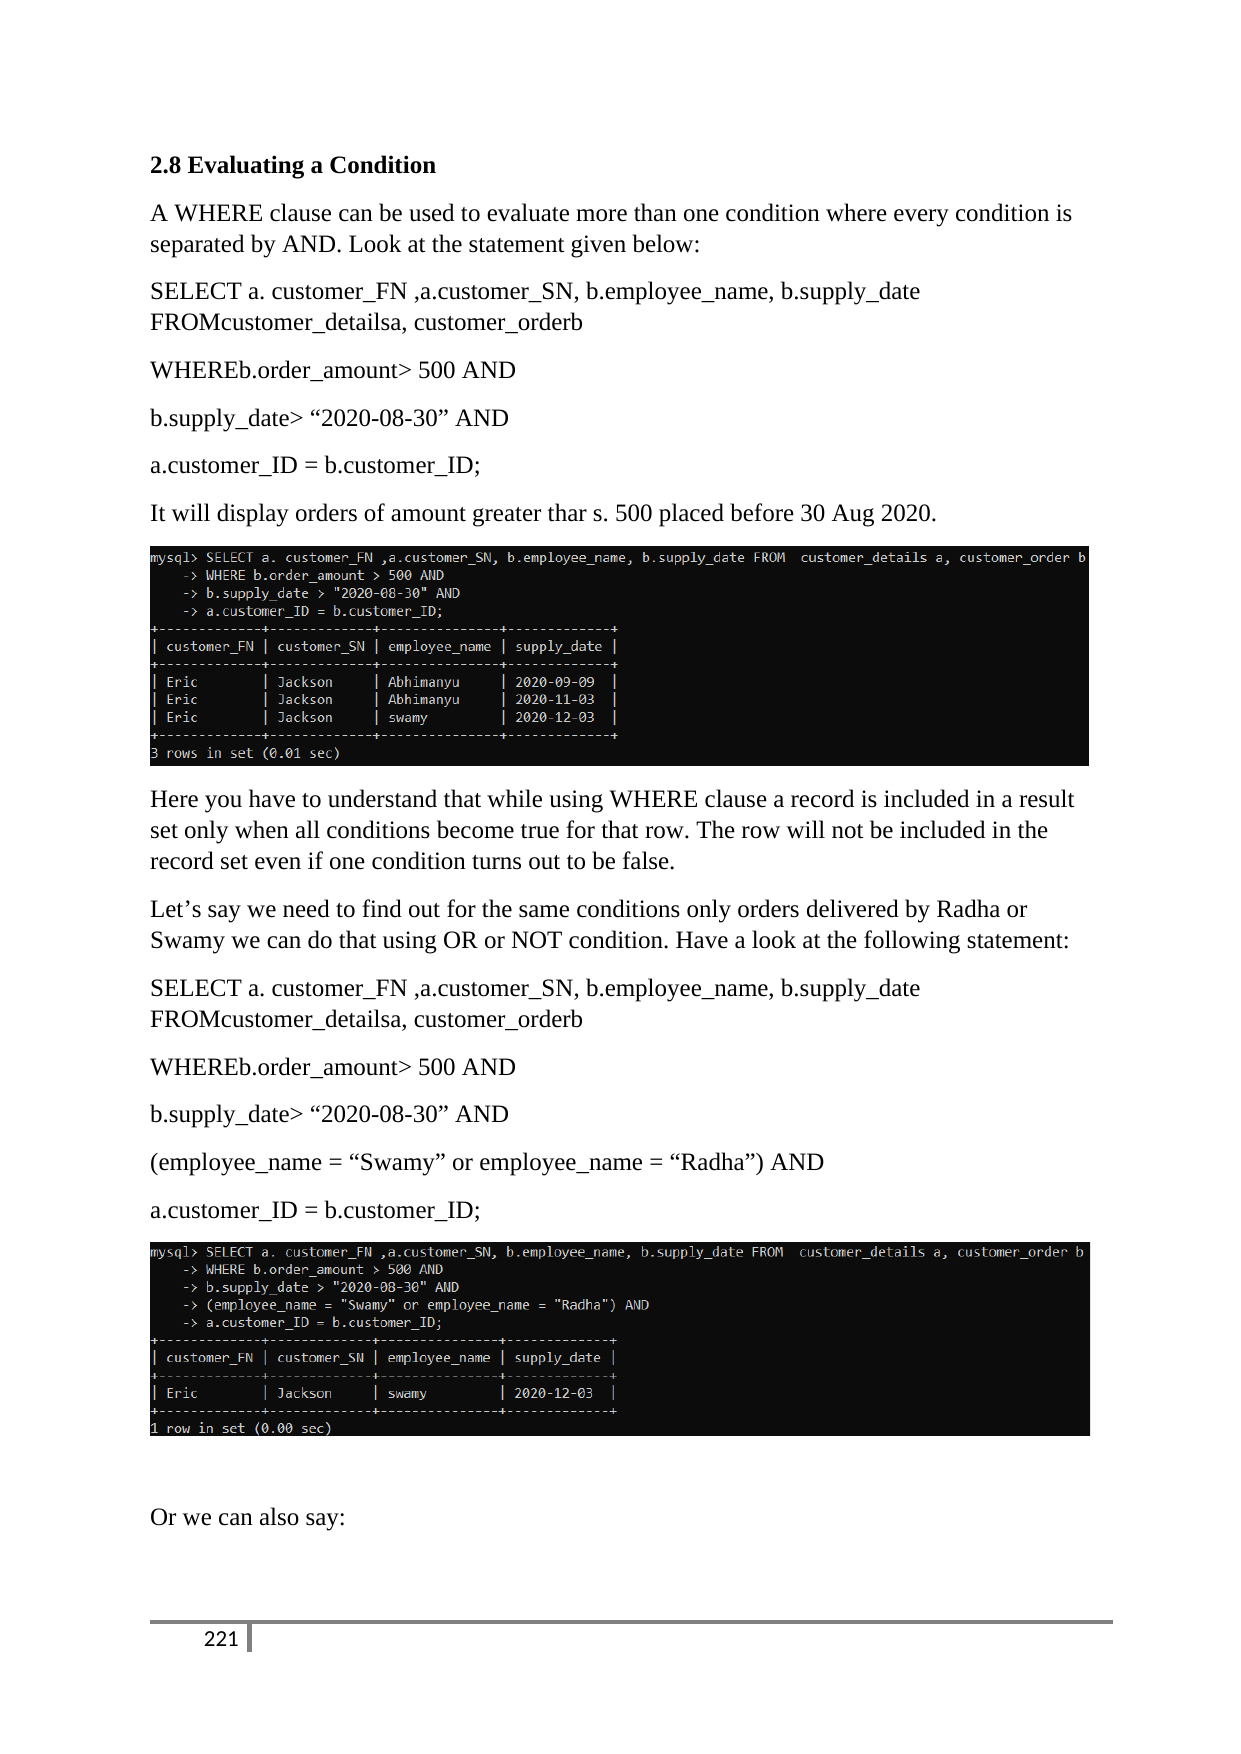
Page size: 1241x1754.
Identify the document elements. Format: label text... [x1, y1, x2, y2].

picture [150, 546, 1089, 766]
text a.customer_ID = b.customer_ID; [150, 451, 1090, 479]
text WHEREb.order_amount> 500 AND [150, 1052, 1090, 1080]
text WHEREb.order_amount> 500 AND [150, 355, 1090, 384]
text 2.8 Evaluating a Condition [150, 150, 1090, 179]
text Here you have to understand that while using WHERE clause a record is included in a result set only when all conditions become true for that row. The row will not be included in the record set even if one condition turns out to be false. [150, 784, 1090, 875]
text a.customer_ID = b.customer_ID; [150, 1195, 1090, 1223]
text b.supply_date> “2020-08-30” AND [150, 1099, 1090, 1128]
text (employee_name = “Swamy” or employee_name = “Radha”) AND [150, 1147, 1090, 1176]
text A WHERE clause can be used to evaluate more than one condition where every condition is separated by AND. Look at the statement given below: [150, 198, 1090, 257]
text It will display orders of amount greater thar s. 500 placed before 30 Aug 2020. [150, 498, 1090, 527]
text Let’s say we need to find out for the same conditions only orders delivered by Radha or Swamy we can do that using OR or NOT condition. Have a look at the following statement: [150, 894, 1090, 954]
text SELECT a. customer_FN ,a.customer_SN, b.employee_name, b.supply_date FROMcustomer_detailsa, customer_orderb [150, 973, 1090, 1033]
text b.supply_date> “2020-08-30” AND [150, 403, 1090, 432]
text SELECT a. customer_FN ,a.customer_SN, b.employee_name, b.supply_date FROMcustomer_detailsa, customer_orderb [150, 276, 1090, 336]
text Or we can also say: [150, 1502, 1090, 1531]
picture [150, 1242, 1091, 1436]
